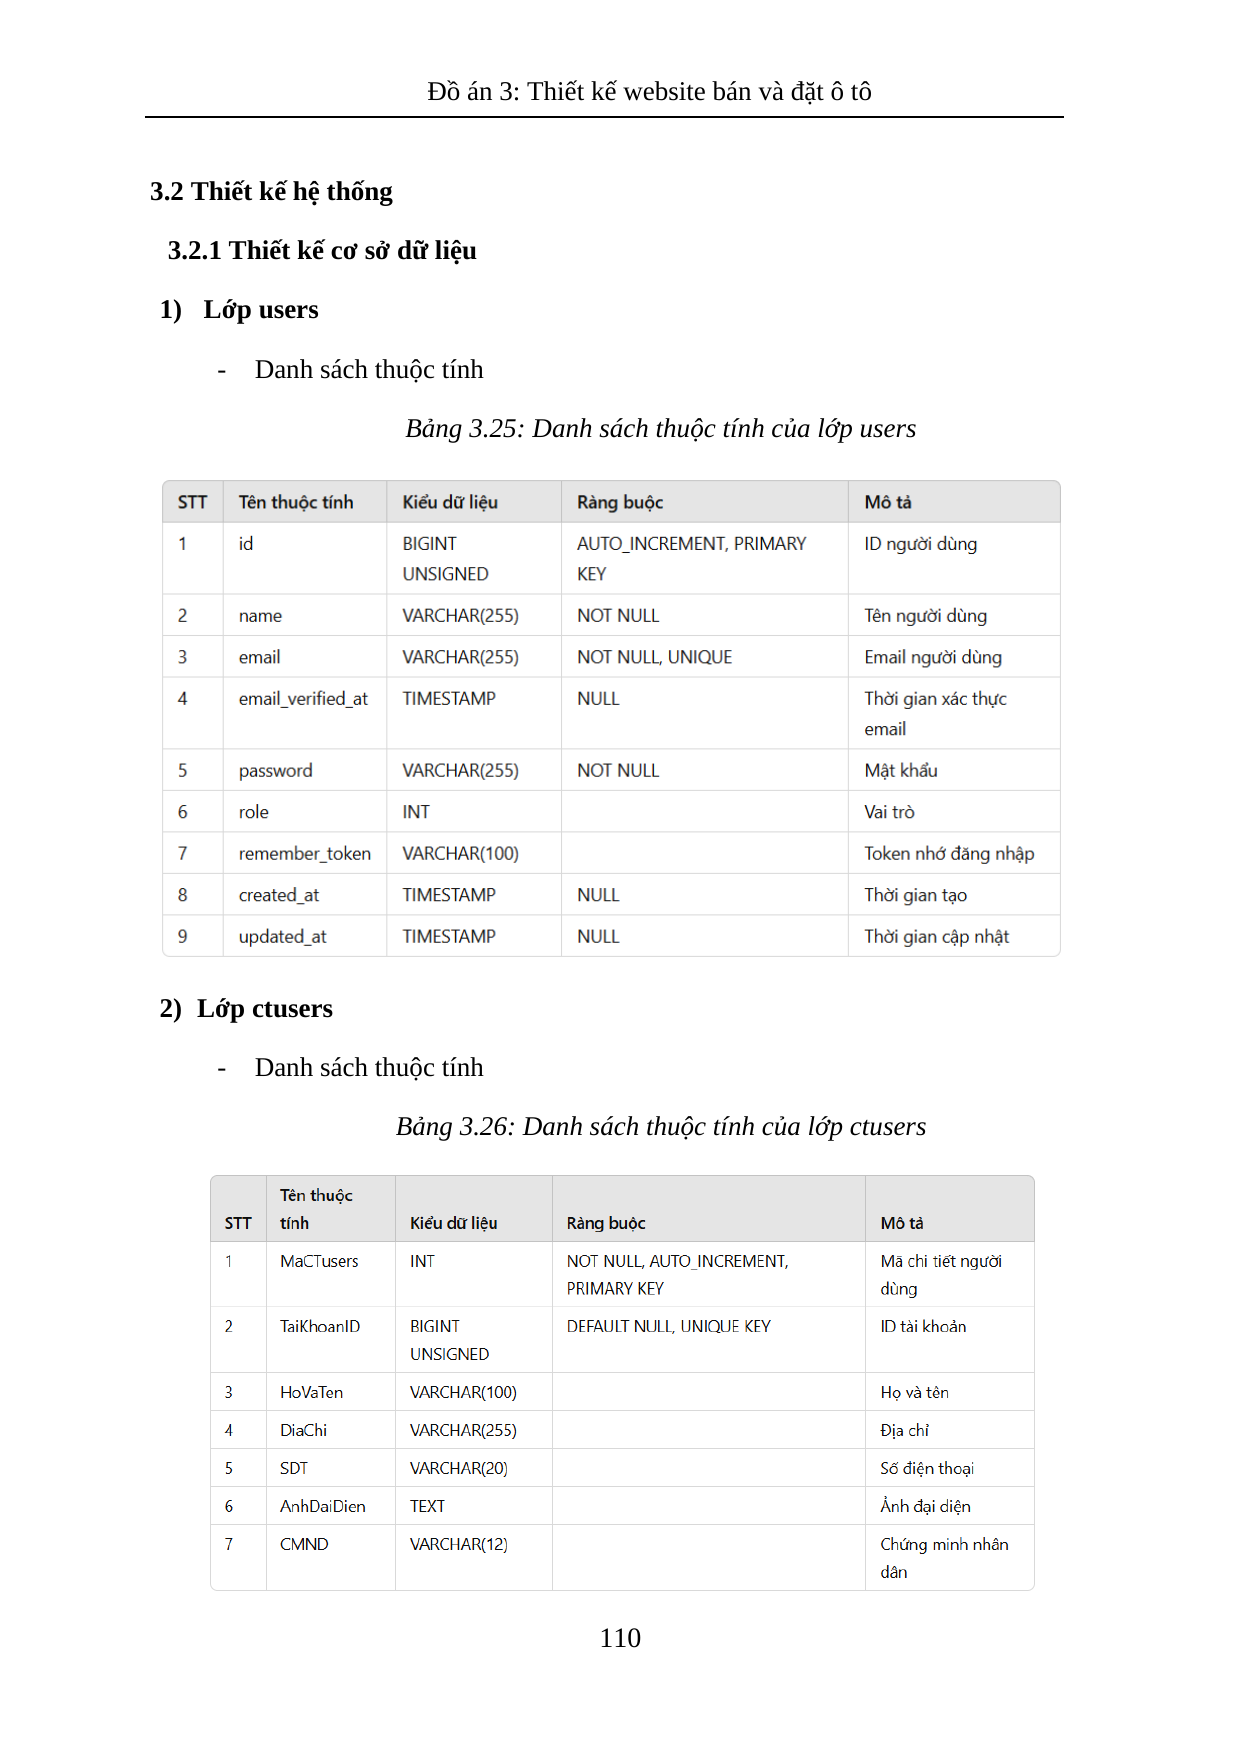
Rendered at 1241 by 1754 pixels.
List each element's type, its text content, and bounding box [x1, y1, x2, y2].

list Danh sách thuộc tính [217, 1051, 1090, 1082]
text Bảng 3.25: Danh sách thuộc tính của lớp users [234, 412, 1090, 443]
list Danh sách thuộc tính [217, 353, 1090, 384]
text Bảng 3.26: Danh sách thuộc tính của lớp ctusers [234, 1110, 1090, 1142]
text 3.2 Thiết kế hệ thống [150, 175, 1090, 206]
text 3.2.1 Thiết kế cơ sở dữ liệu [168, 234, 1090, 266]
picture [150, 471, 1066, 964]
list Lớp ctusers [159, 992, 1090, 1023]
picture [205, 1169, 1036, 1595]
list Lớp users [159, 293, 1090, 325]
